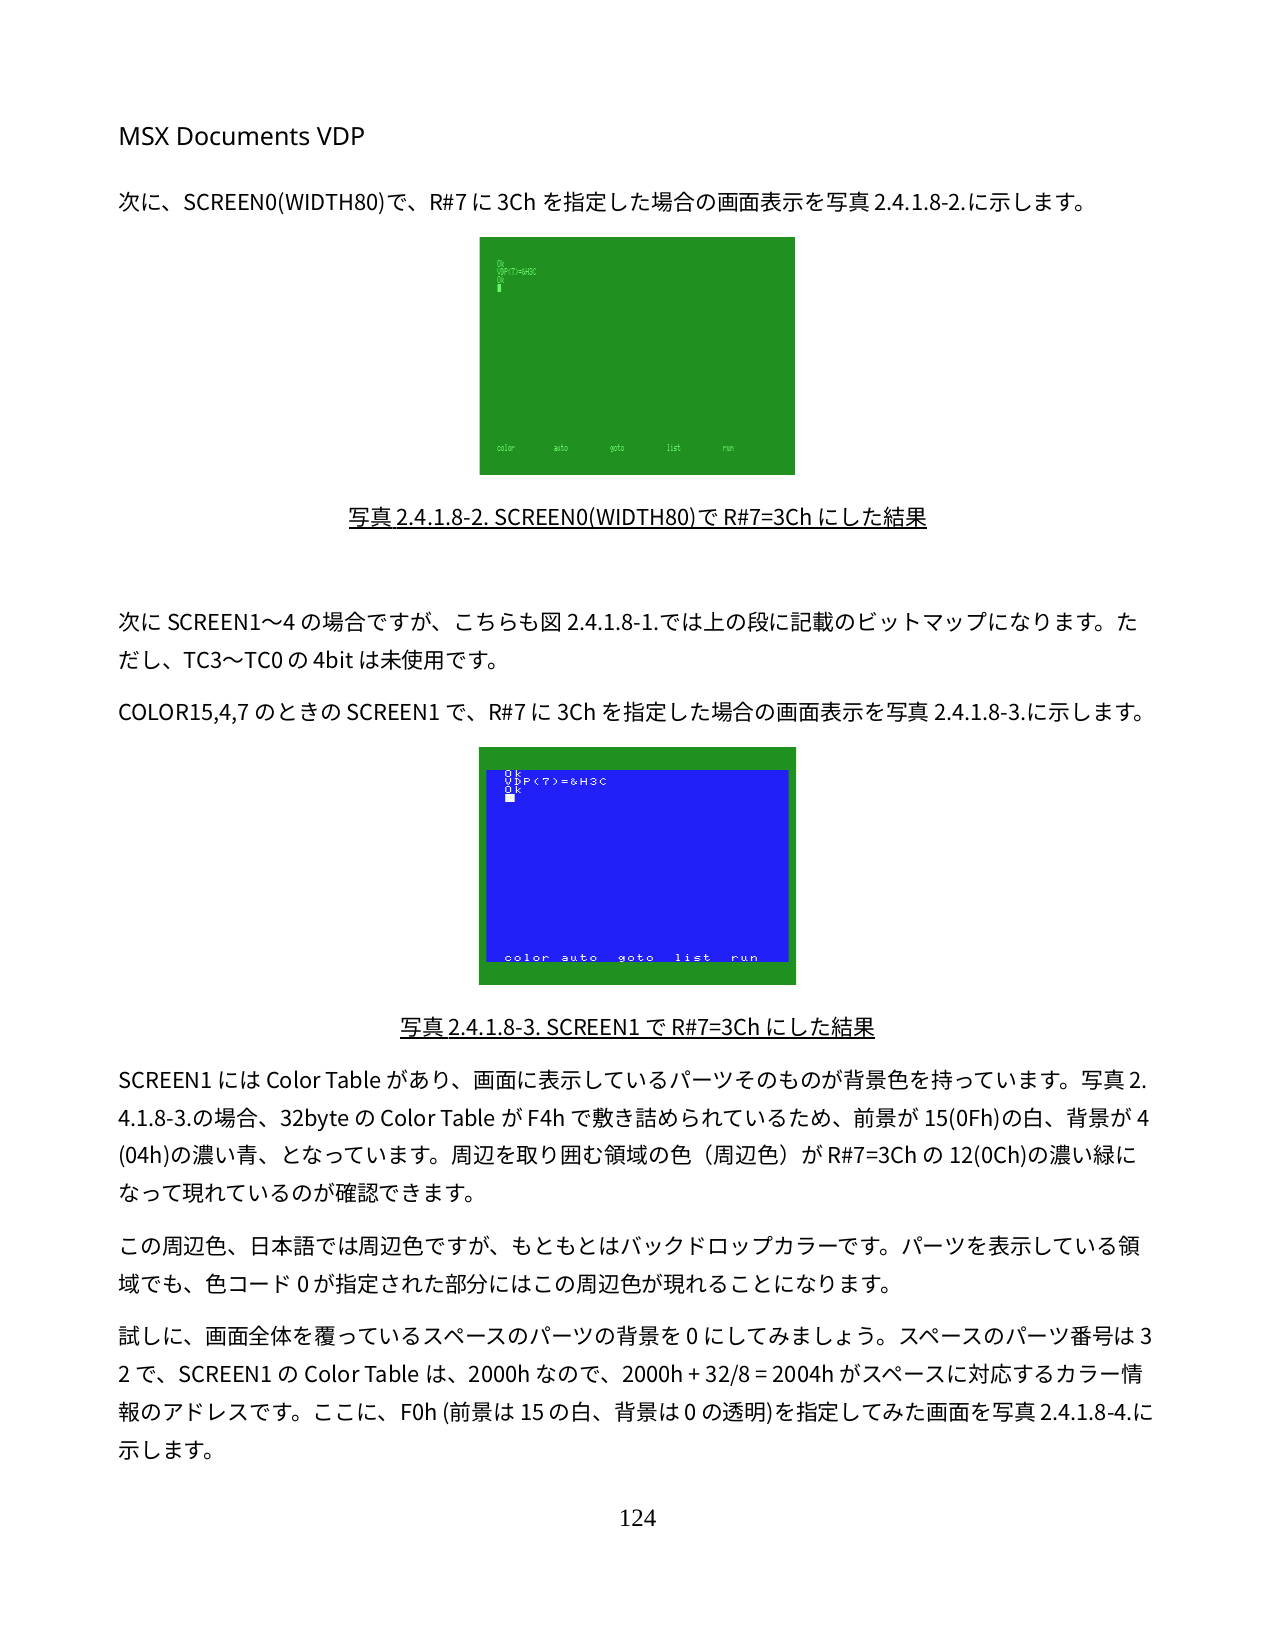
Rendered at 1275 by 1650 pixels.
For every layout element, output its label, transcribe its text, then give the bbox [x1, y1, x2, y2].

text 次に、SCREEN0(WIDTH80)で、R#7に3Ch を指定した場合の画面表示を写真2.4.1.8-2.に示します。 [118, 185, 1157, 216]
text 試しに、画面全体を覆っているスペースのパーツの背景を0にしてみましょう。スペースのパーツ番号は 32 で、SCREEN1 の Color Table は、2000h なので、2000h + 32/8 = 2004h がスペースに対応するカラー情報のアドレスです。ここに、F0h (前景は 15の白、背景は0の透明)を指定してみた画面を写真2.4.1.8-4.に示します。 [118, 1319, 1157, 1465]
text COLOR15,4,7のときのSCREEN1で、R#7に 3Ch を指定した場合の画面表示を写真2.4.1.8-3.に示します。 [118, 695, 1157, 727]
text 次に SCREEN1～4 の場合ですが、こちらも図2.4.1.8-1.では上の段に記載のビットマップになります。ただし、TC3～TC0の4bitは未使用です。 [118, 605, 1157, 674]
text この周辺色、日本語では周辺色ですが、もともとはバックドロップカラーです。パーツを表示している領域でも、色コード0が指定された部分にはこの周辺色が現れることになります。 [118, 1229, 1157, 1298]
text 写真2.4.1.8-3. SCREEN1でR#7=3Chにした結果 [118, 1010, 1157, 1042]
text 写真2.4.1.8-2. SCREEN0(WIDTH80)でR#7=3Chにした結果 [118, 500, 1157, 531]
text SCREEN1には Color Table があり、画面に表示しているパーツそのものが背景色を持っています。写真2.4.1.8-3.の場合、32byte のColor Table が F4h で敷き詰められているため、前景が 15(0Fh)の白、背景が 4(04h)の濃い青、となっています。周辺を取り囲む領域の色（周辺色）が R#7=3Ch の 12(0Ch)の濃い緑になって現れているのが確認できます。 [118, 1063, 1157, 1208]
